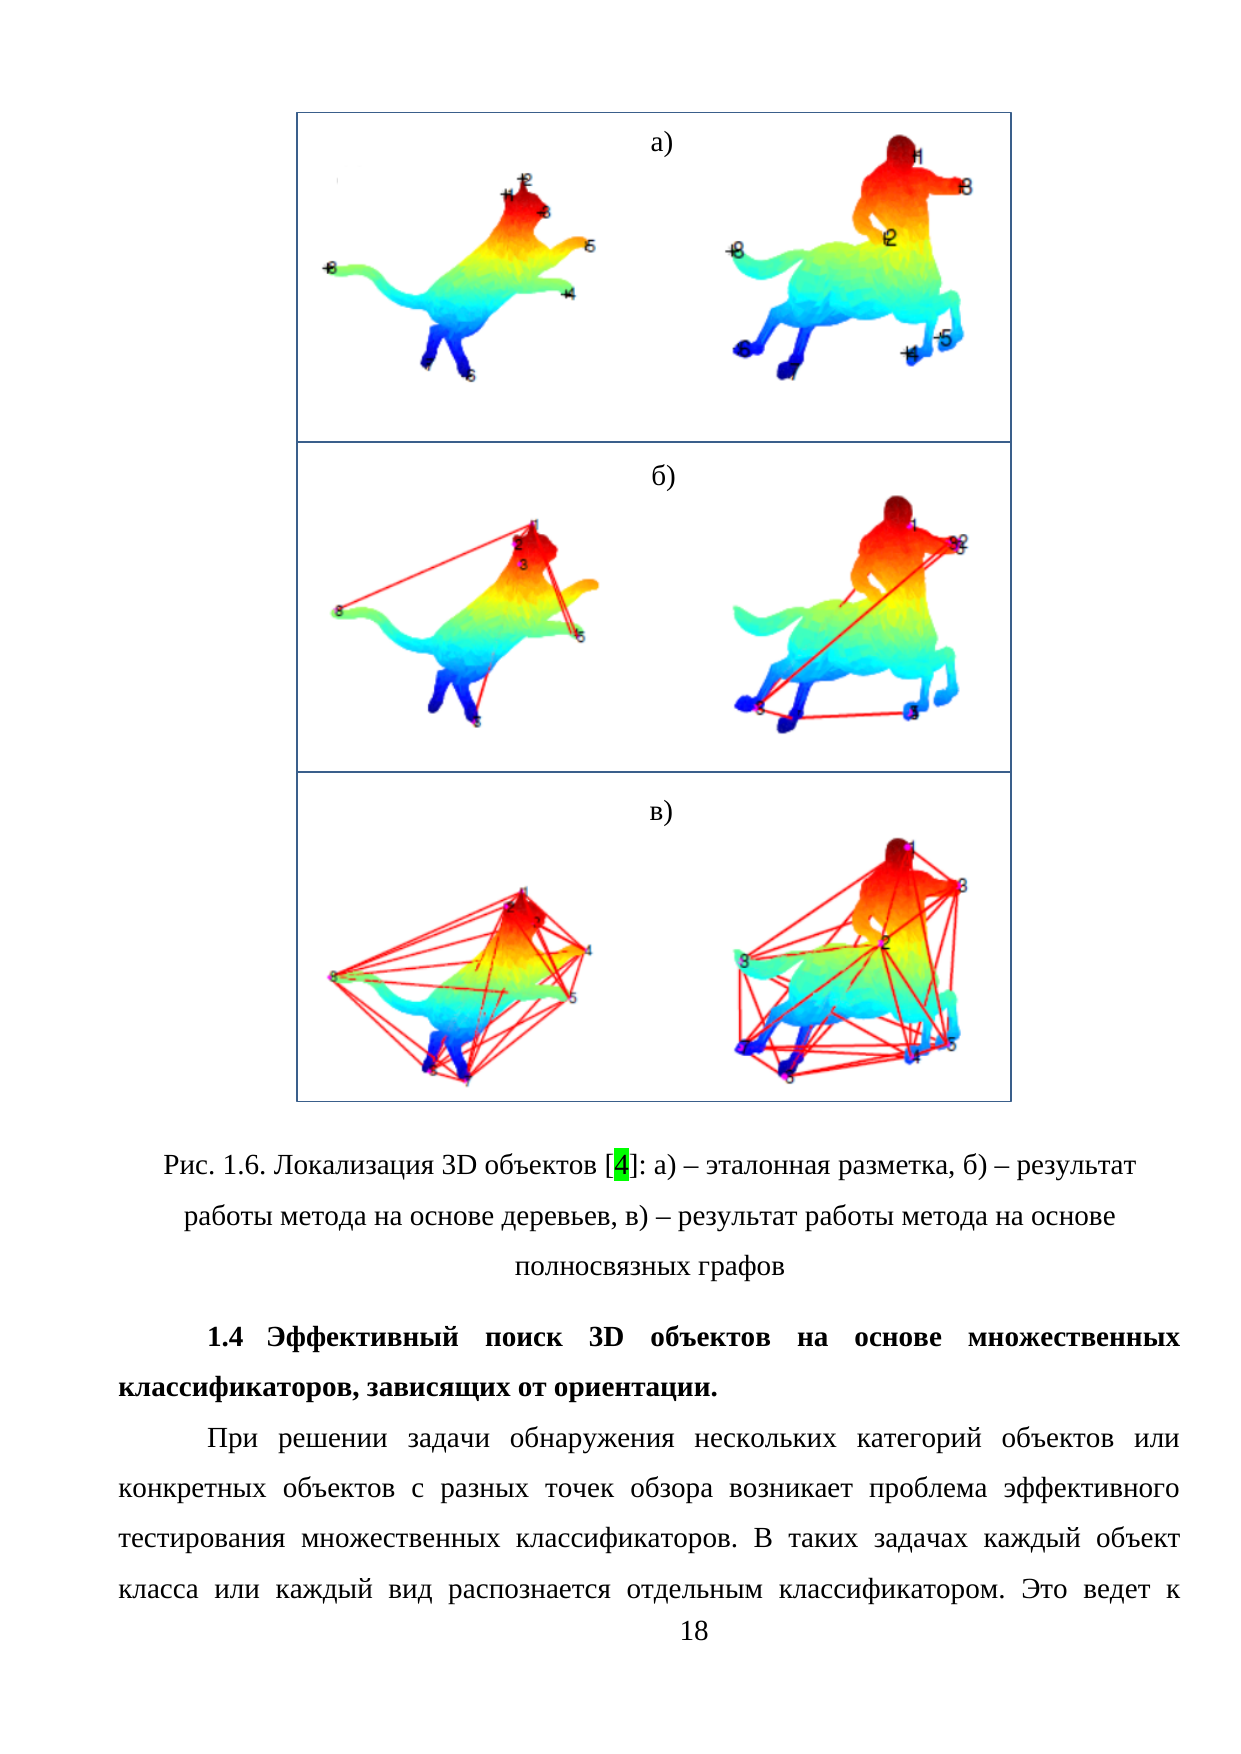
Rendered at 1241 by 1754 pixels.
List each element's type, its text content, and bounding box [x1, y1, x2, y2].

text Рис.унок 1.6. Локализация 3D объектов [4]: а) – эталонная разметка, б) – результат работы метода на основе деревьев, в) – результат работы метода на основе полносвязных графов [118, 1147, 1181, 1282]
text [118, 1420, 1181, 1604]
subtitle Эффективный поиск 3D объектов на основе множественных классификаторов, зависящих от ориентации. [118, 1319, 1181, 1403]
